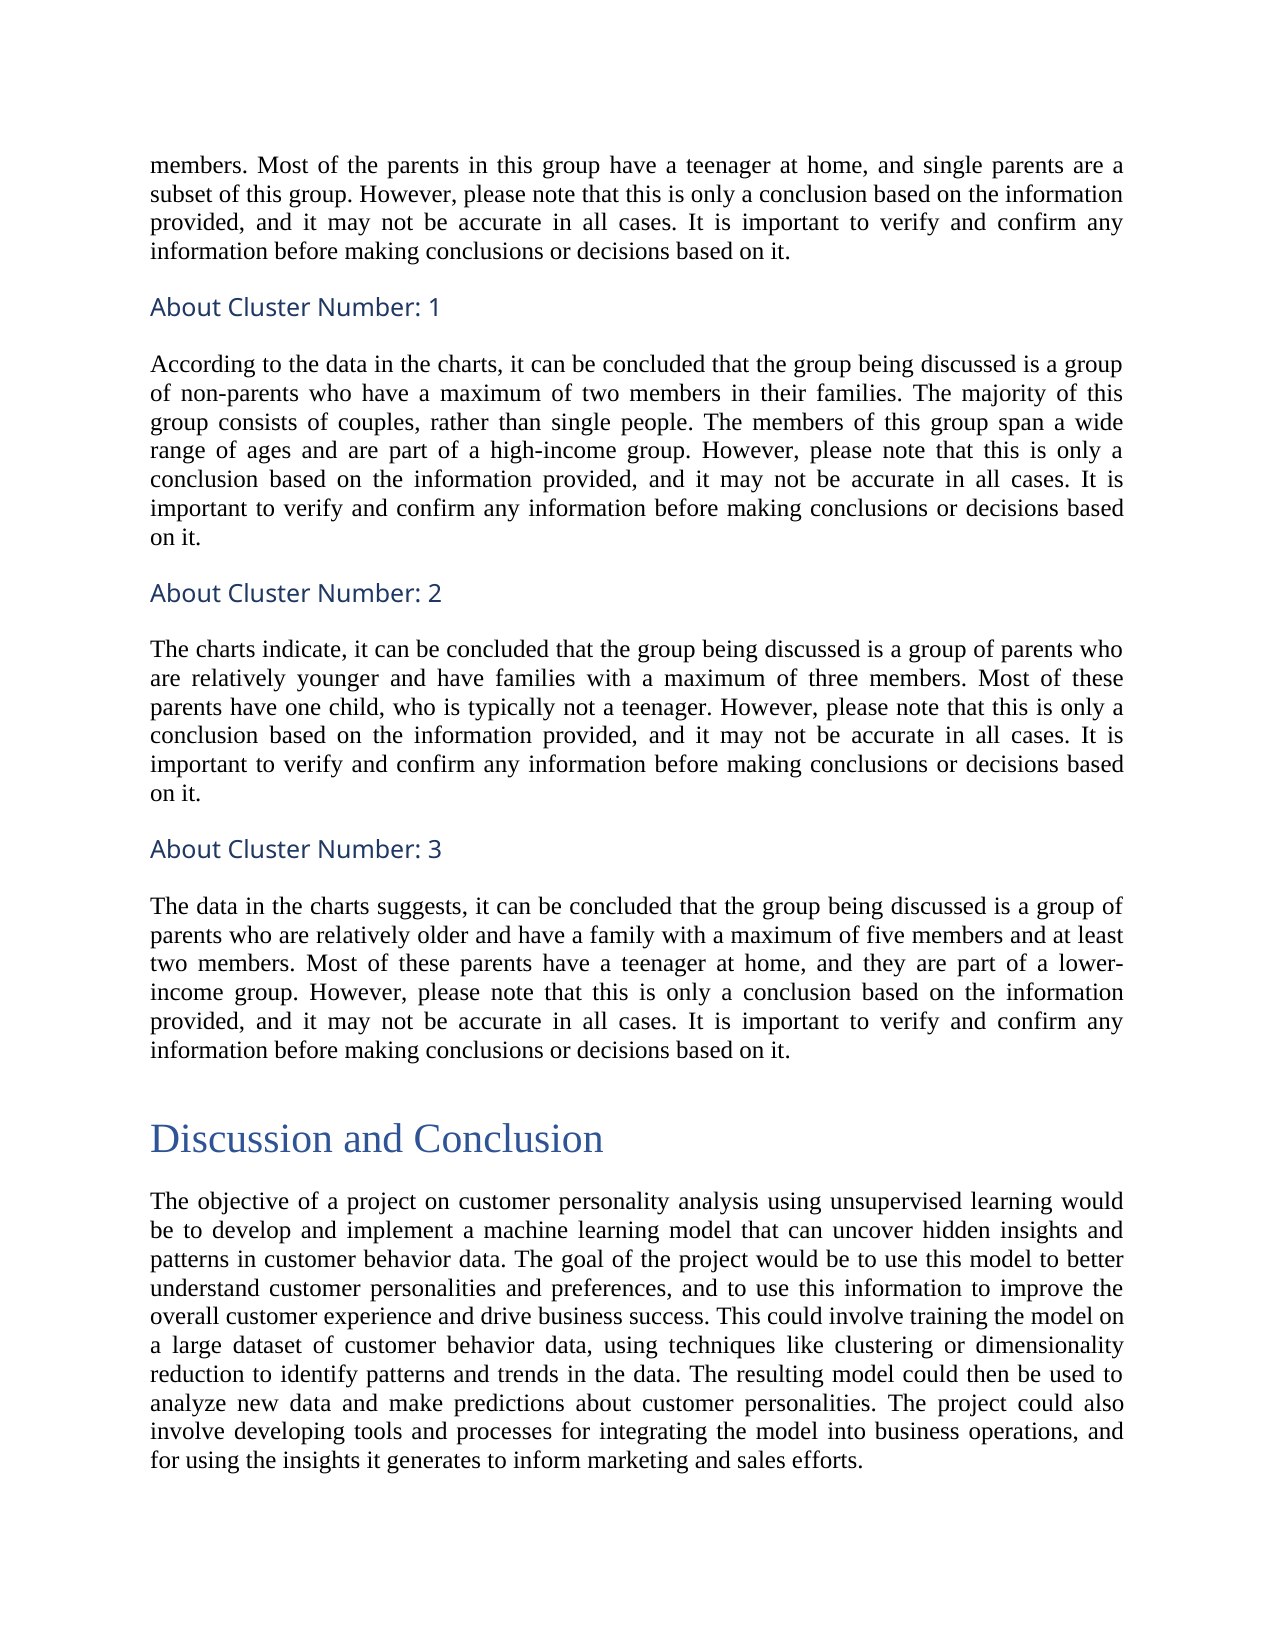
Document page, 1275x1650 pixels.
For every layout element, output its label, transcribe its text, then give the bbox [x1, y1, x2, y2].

subtitle About Cluster Number: 1 [150, 290, 1125, 324]
text The objective of a project on customer personality analysis using unsupervised learning would be to develop and implement a machine learning model that can uncover hidden insights and patterns in customer behavior data. The goal of the project would be to use this model to better understand customer personalities and preferences, and to use this information to improve the overall customer experience and drive business success. This could involve training the model on a large dataset of customer behavior data, using techniques like clustering or dimensionality reduction to identify patterns and trends in the data. The resulting model could then be used to analyze new data and make predictions about customer personalities. The project could also involve developing tools and processes for integrating the model into business operations, and for using the insights it generates to inform marketing and sales efforts. [150, 1186, 1125, 1474]
text The charts indicate, it can be concluded that the group being discussed is a group of parents who are relatively younger and have families with a maximum of three members. Most of these parents have one child, who is typically not a teenager. However, please note that this is only a conclusion based on the information provided, and it may not be accurate in all cases. It is important to verify and confirm any information before making conclusions or decisions based on it. [150, 634, 1125, 807]
subtitle About Cluster Number: 3 [150, 832, 1125, 866]
text According to the data in the charts, it can be concluded that the group being discussed is a group of non-parents who have a maximum of two members in their families. The majority of this group consists of couples, rather than single people. The members of this group span a wide range of ages and are part of a high-income group. However, please note that this is only a conclusion based on the information provided, and it may not be accurate in all cases. It is important to verify and confirm any information before making conclusions or decisions based on it. [150, 349, 1125, 550]
subtitle About Cluster Number: 2 [150, 575, 1125, 609]
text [150, 150, 1125, 265]
text The data in the charts suggests, it can be concluded that the group being discussed is a group of parents who are relatively older and have a family with a maximum of five members and at least two members. Most of these parents have a teenager at home, and they are part of a lower-income group. However, please note that this is only a conclusion based on the information provided, and it may not be accurate in all cases. It is important to verify and confirm any information before making conclusions or decisions based on it. [150, 891, 1125, 1063]
subtitle Discussion and Conclusion [150, 1113, 1125, 1161]
